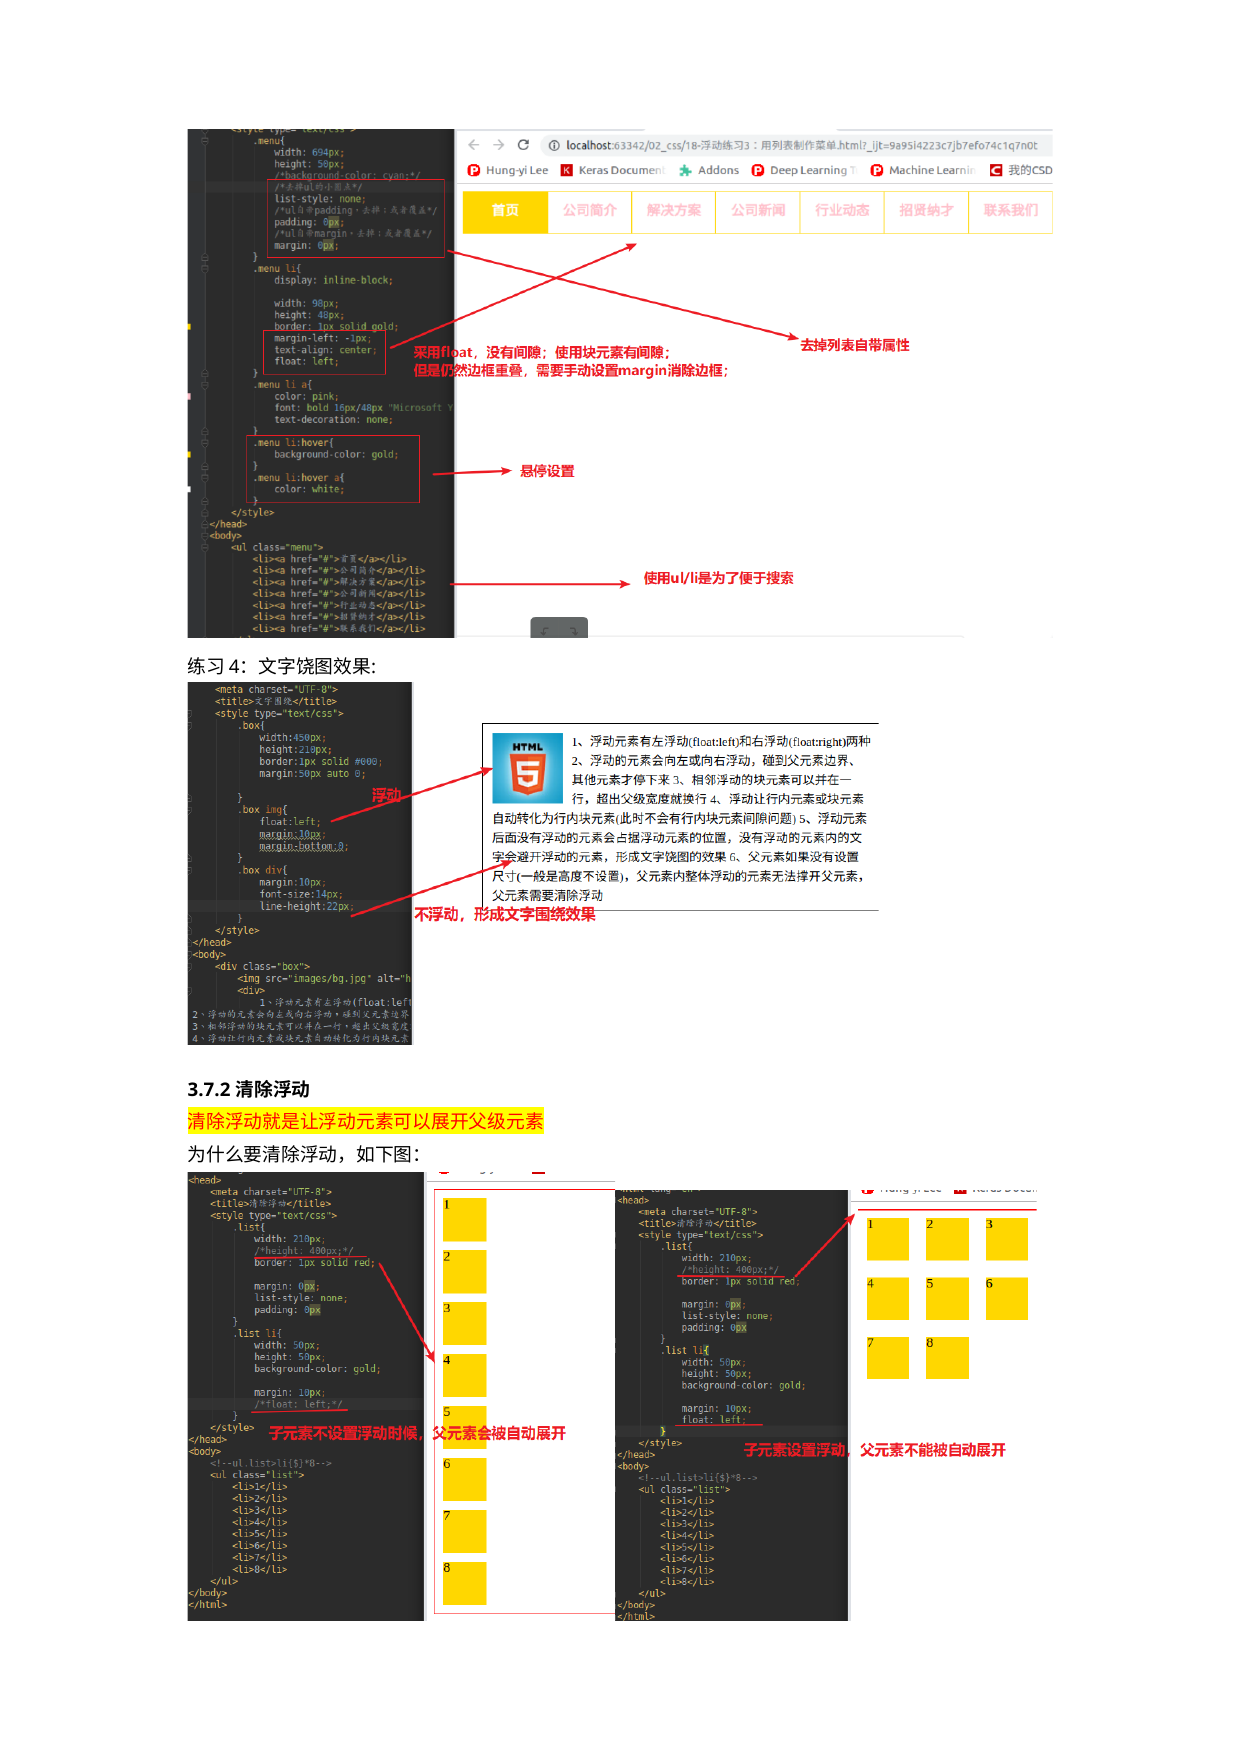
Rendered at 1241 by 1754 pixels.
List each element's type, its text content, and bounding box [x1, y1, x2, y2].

picture [187, 129, 1053, 638]
text 为什么要清除浮动，如下图： [187, 1137, 1053, 1169]
picture [187, 682, 879, 1045]
subtitle 3.7.2 清除浮动 [187, 1072, 1053, 1104]
text 练习4：文字饶图效果: [187, 649, 1053, 682]
picture [187, 1172, 1037, 1621]
text 清除浮动就是让浮动元素可以展开父级元素 [187, 1104, 1053, 1137]
